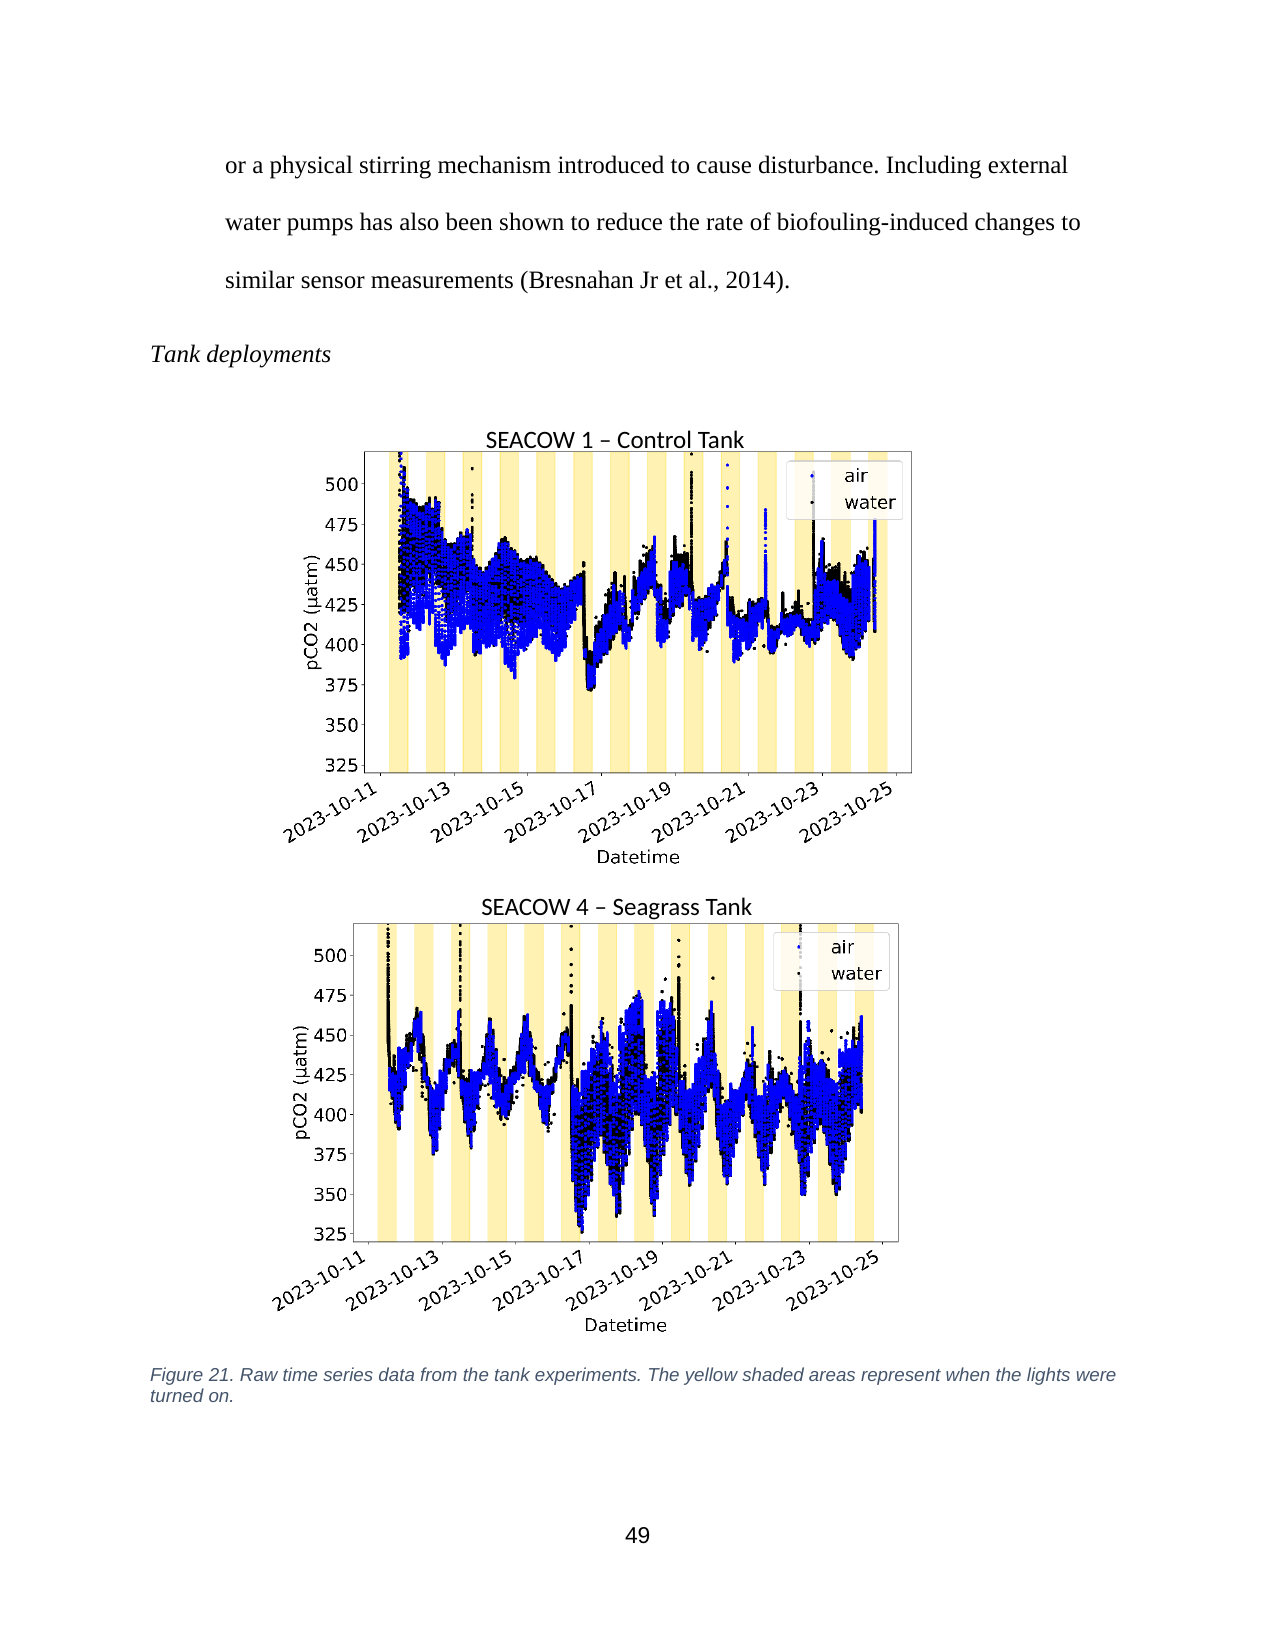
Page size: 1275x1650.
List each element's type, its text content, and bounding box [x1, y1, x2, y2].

picture [266, 396, 982, 1335]
subtitle Tank deployments [150, 339, 1125, 368]
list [187, 150, 1125, 294]
